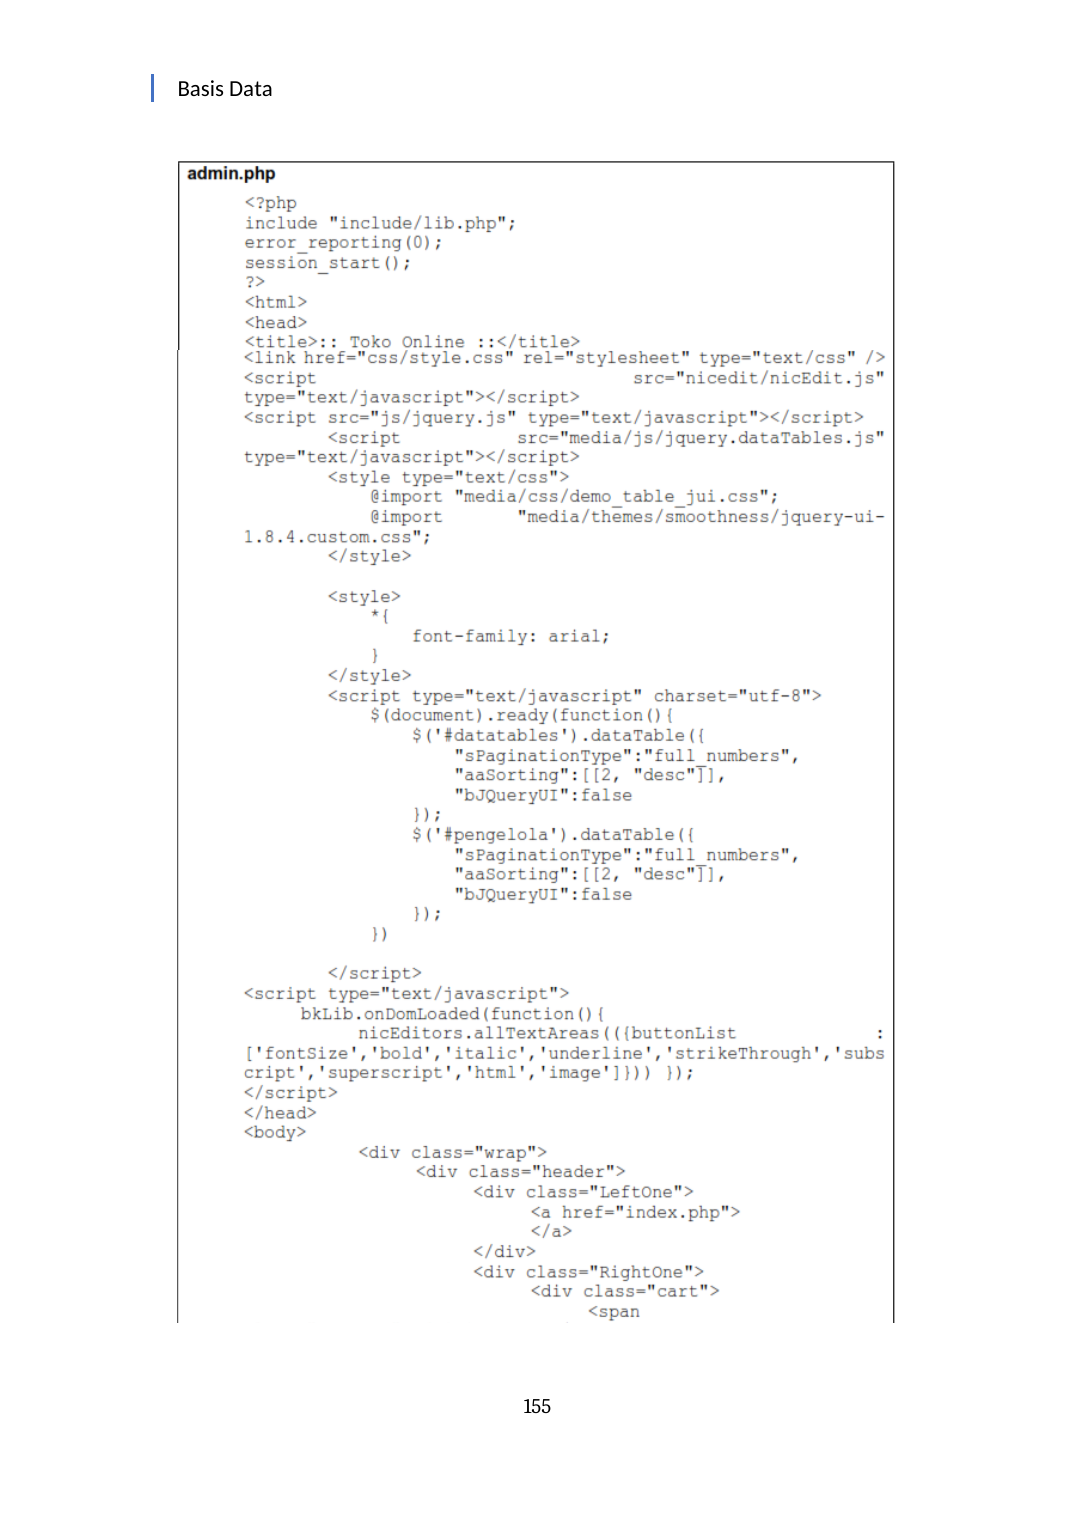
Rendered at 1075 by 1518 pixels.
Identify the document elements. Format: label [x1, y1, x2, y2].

picture [177, 159, 898, 1323]
